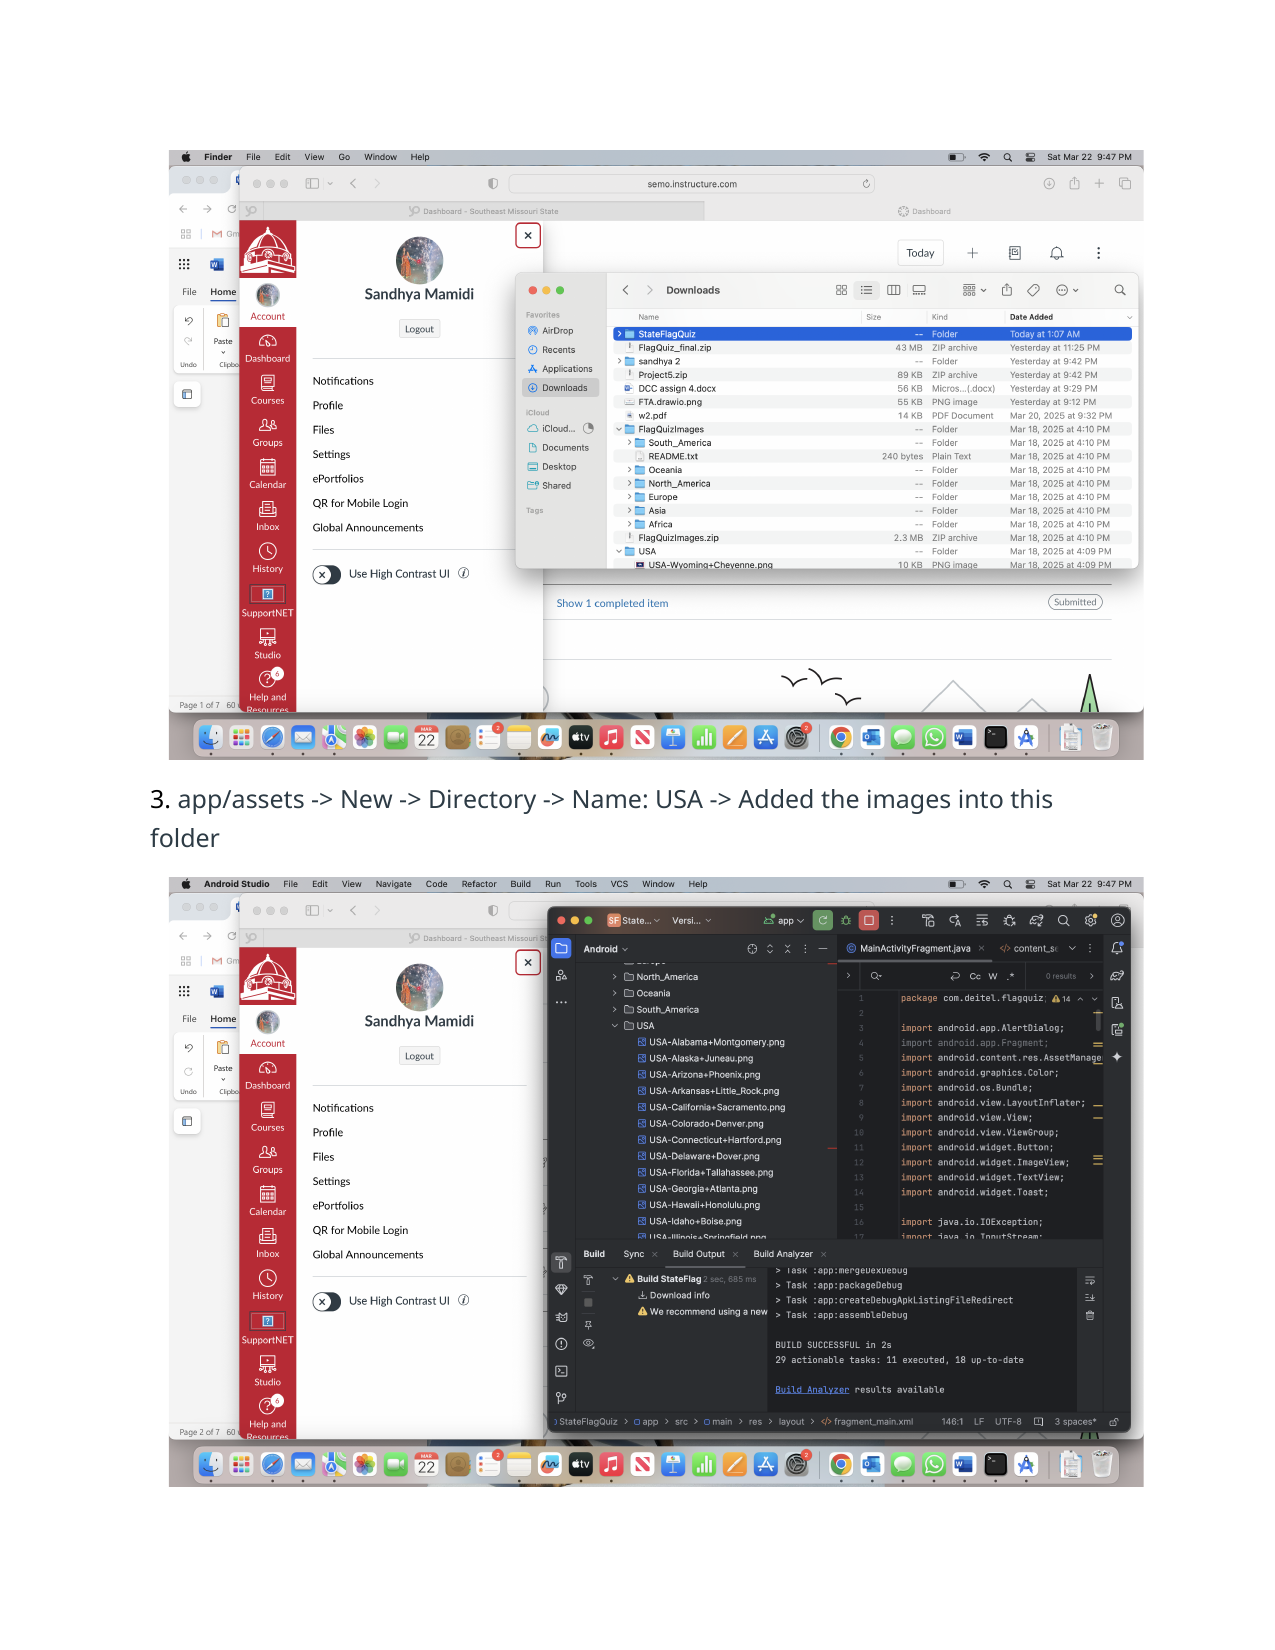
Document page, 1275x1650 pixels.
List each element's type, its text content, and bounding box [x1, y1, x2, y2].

text 3. app/assets -> New -> Directory -> Name: USA -> Added the images into this folder [150, 781, 1125, 855]
